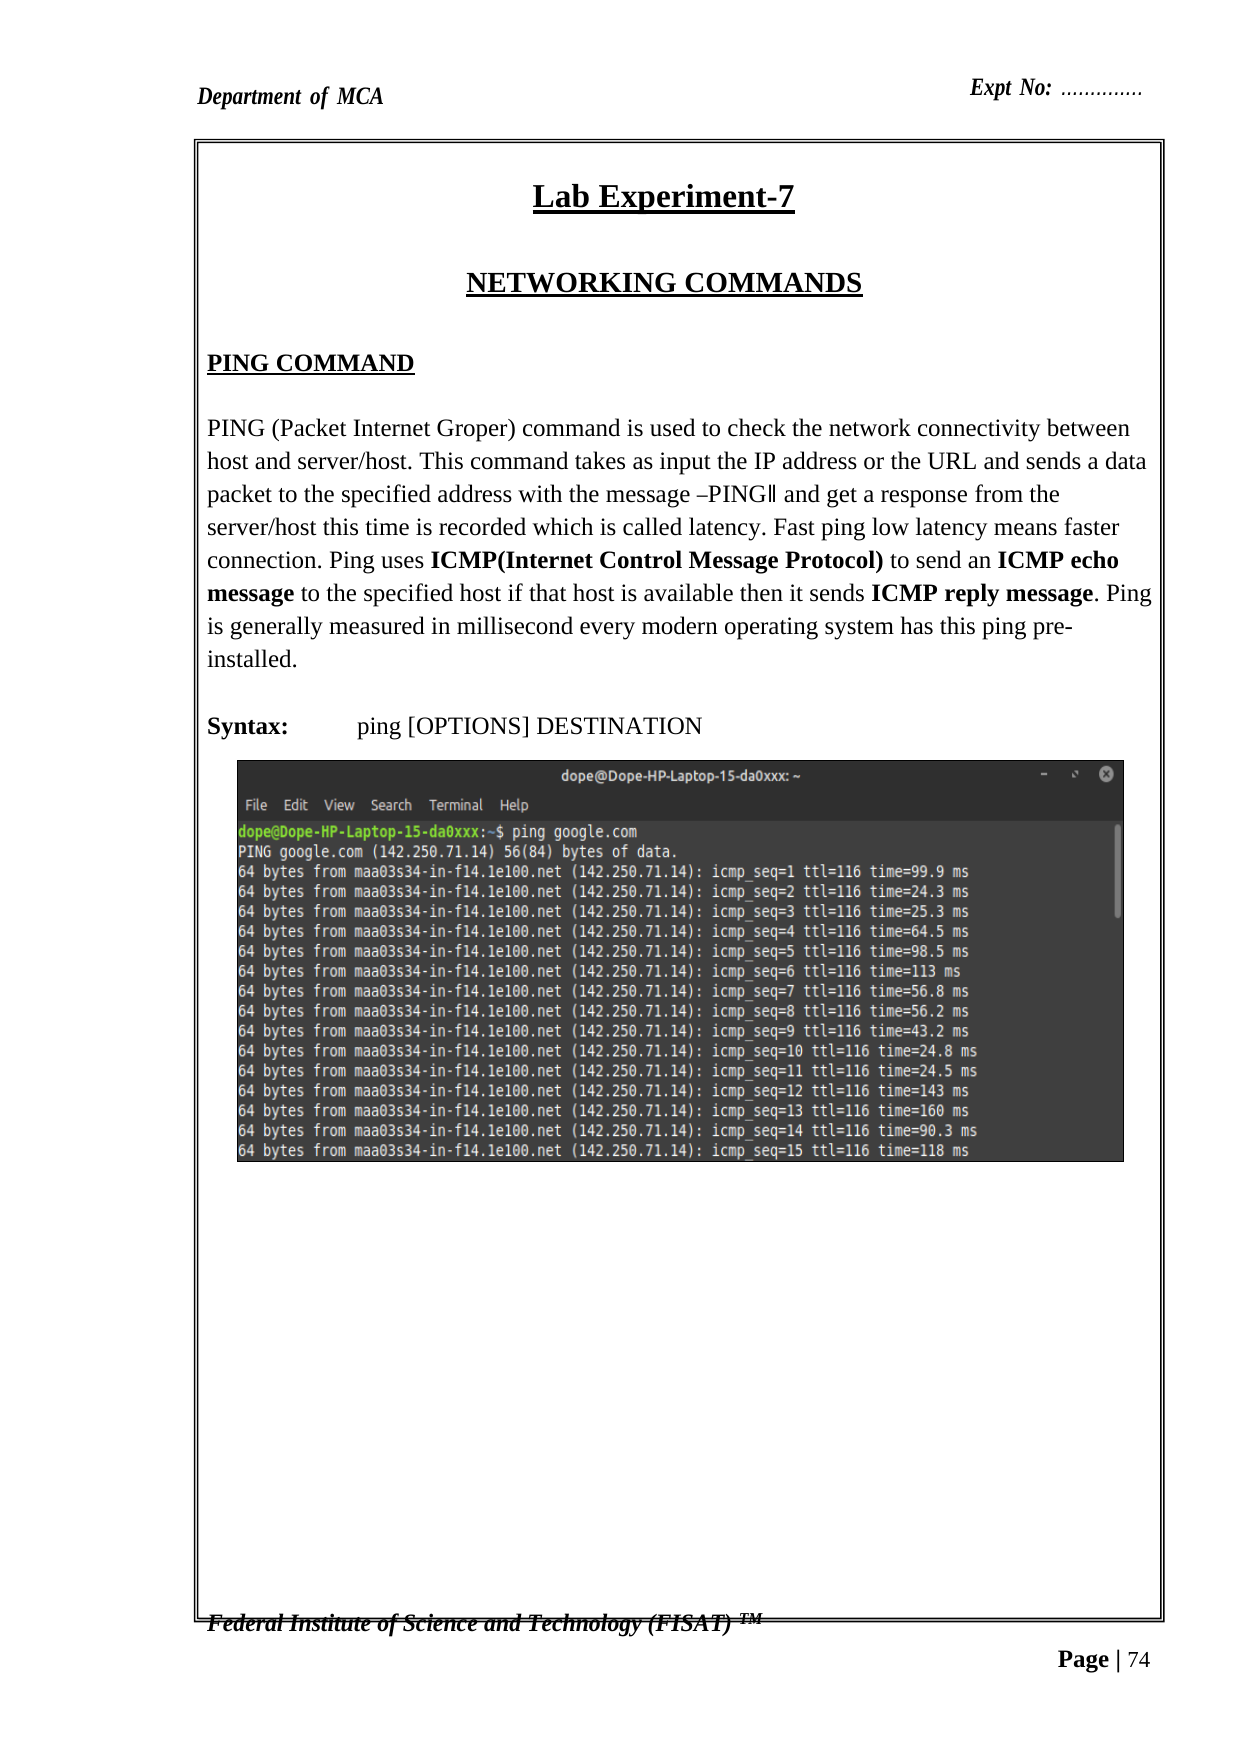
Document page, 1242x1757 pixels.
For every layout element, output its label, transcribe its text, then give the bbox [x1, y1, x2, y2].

text PING COMMAND [207, 348, 1217, 376]
subtitle NETWORKING COMMANDS [152, 265, 1176, 298]
text PING (Packet Internet Groper) command is used to check the network connectivity between host and server/host. This command takes as input the IP address or the URL and sends a data packet to the specified address with the message ―PING‖ and get a response from the server/host this time is recorded which is called latency. Fast ping low latency means faster connection. Ping uses ICMP(Internet Control Message Protocol) to send an ICMP echo message to the specified host if that host is available then it sends ICMP reply message. Ping is generally measured in millisecond every modern operating system has this ping pre- installed. [207, 413, 1154, 673]
subtitle Lab Experiment-7 [152, 177, 1175, 215]
text Syntax: ping [OPTIONS] DESTINATION [207, 711, 1217, 739]
picture [238, 761, 1123, 1161]
text Federal Institute of Science and Technology (FISAT) TM [207, 1608, 1217, 1637]
